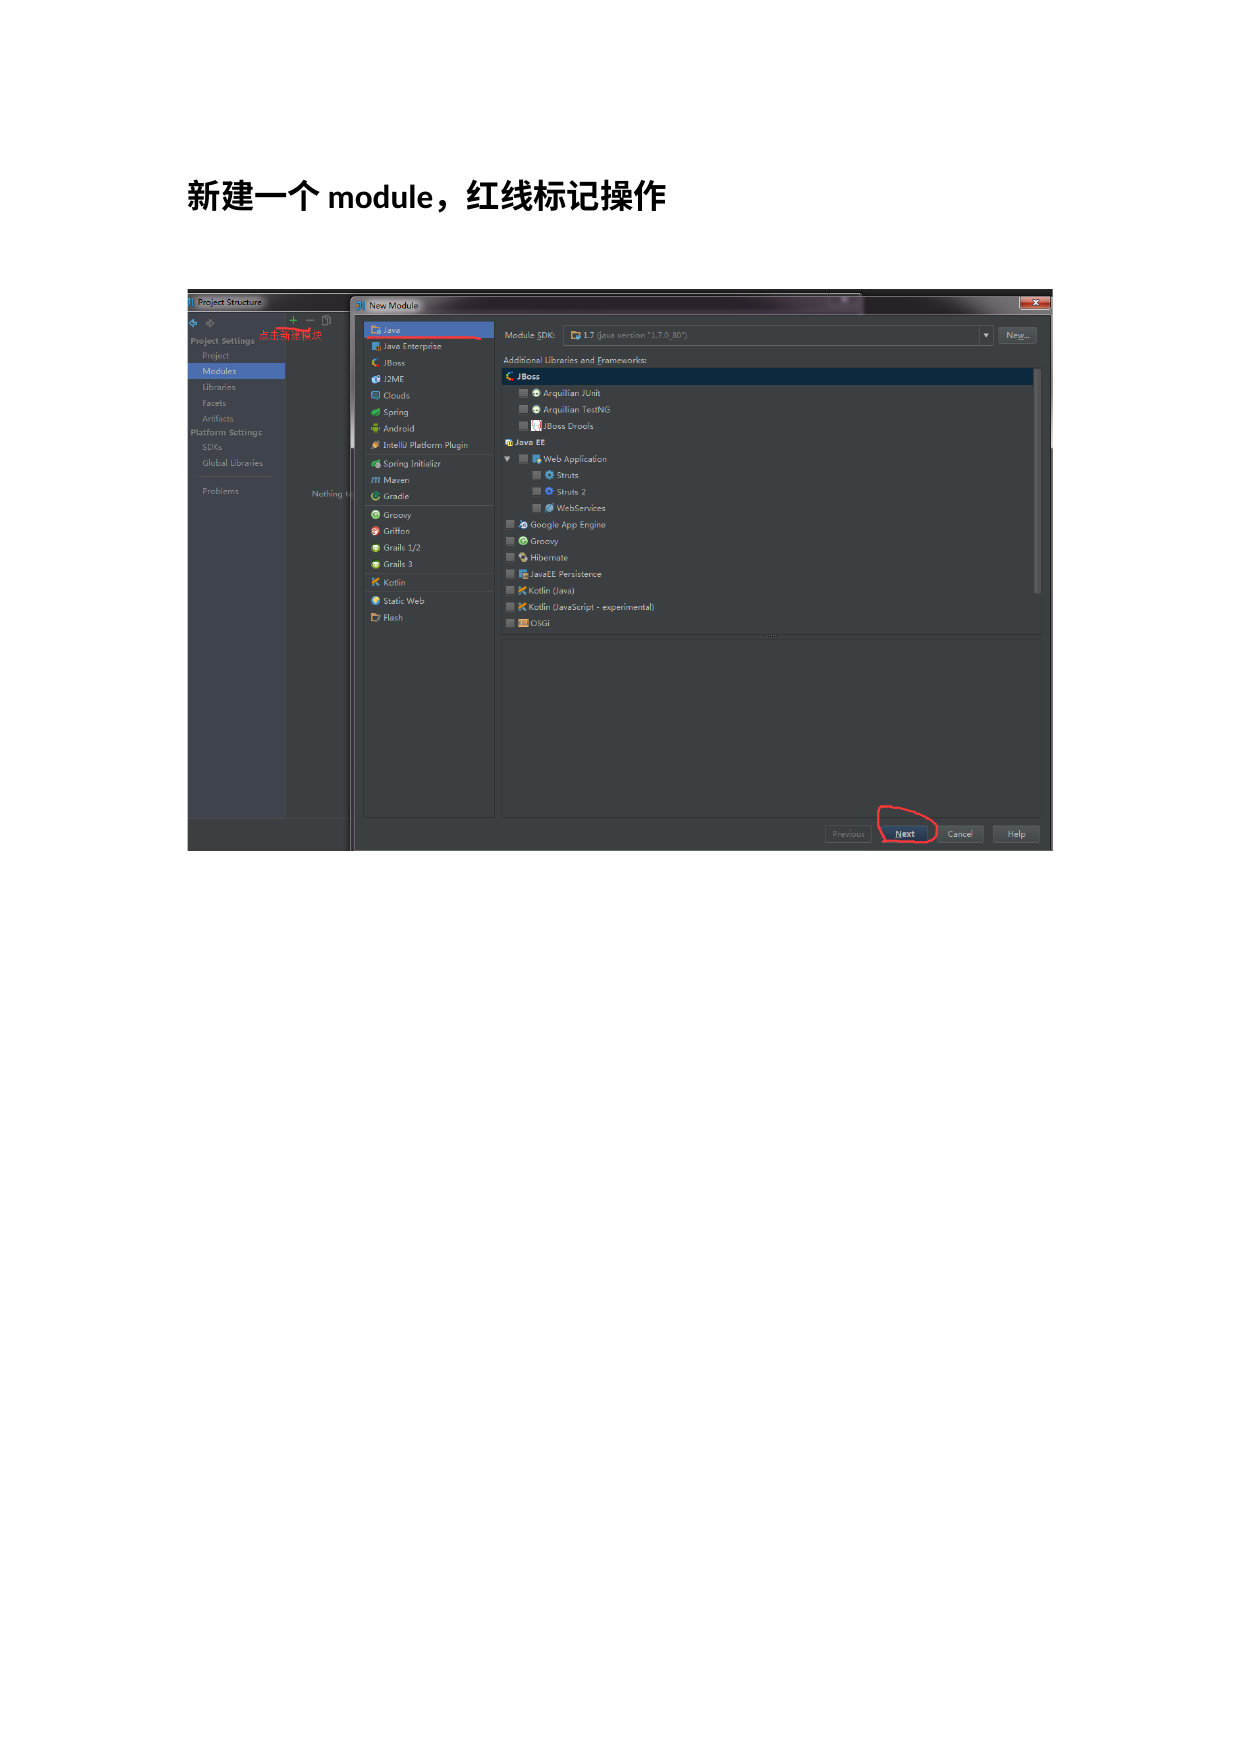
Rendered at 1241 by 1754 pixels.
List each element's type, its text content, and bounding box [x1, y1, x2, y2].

subtitle 新建一个module，红线标记操作 [187, 162, 1053, 227]
picture [187, 289, 1053, 851]
